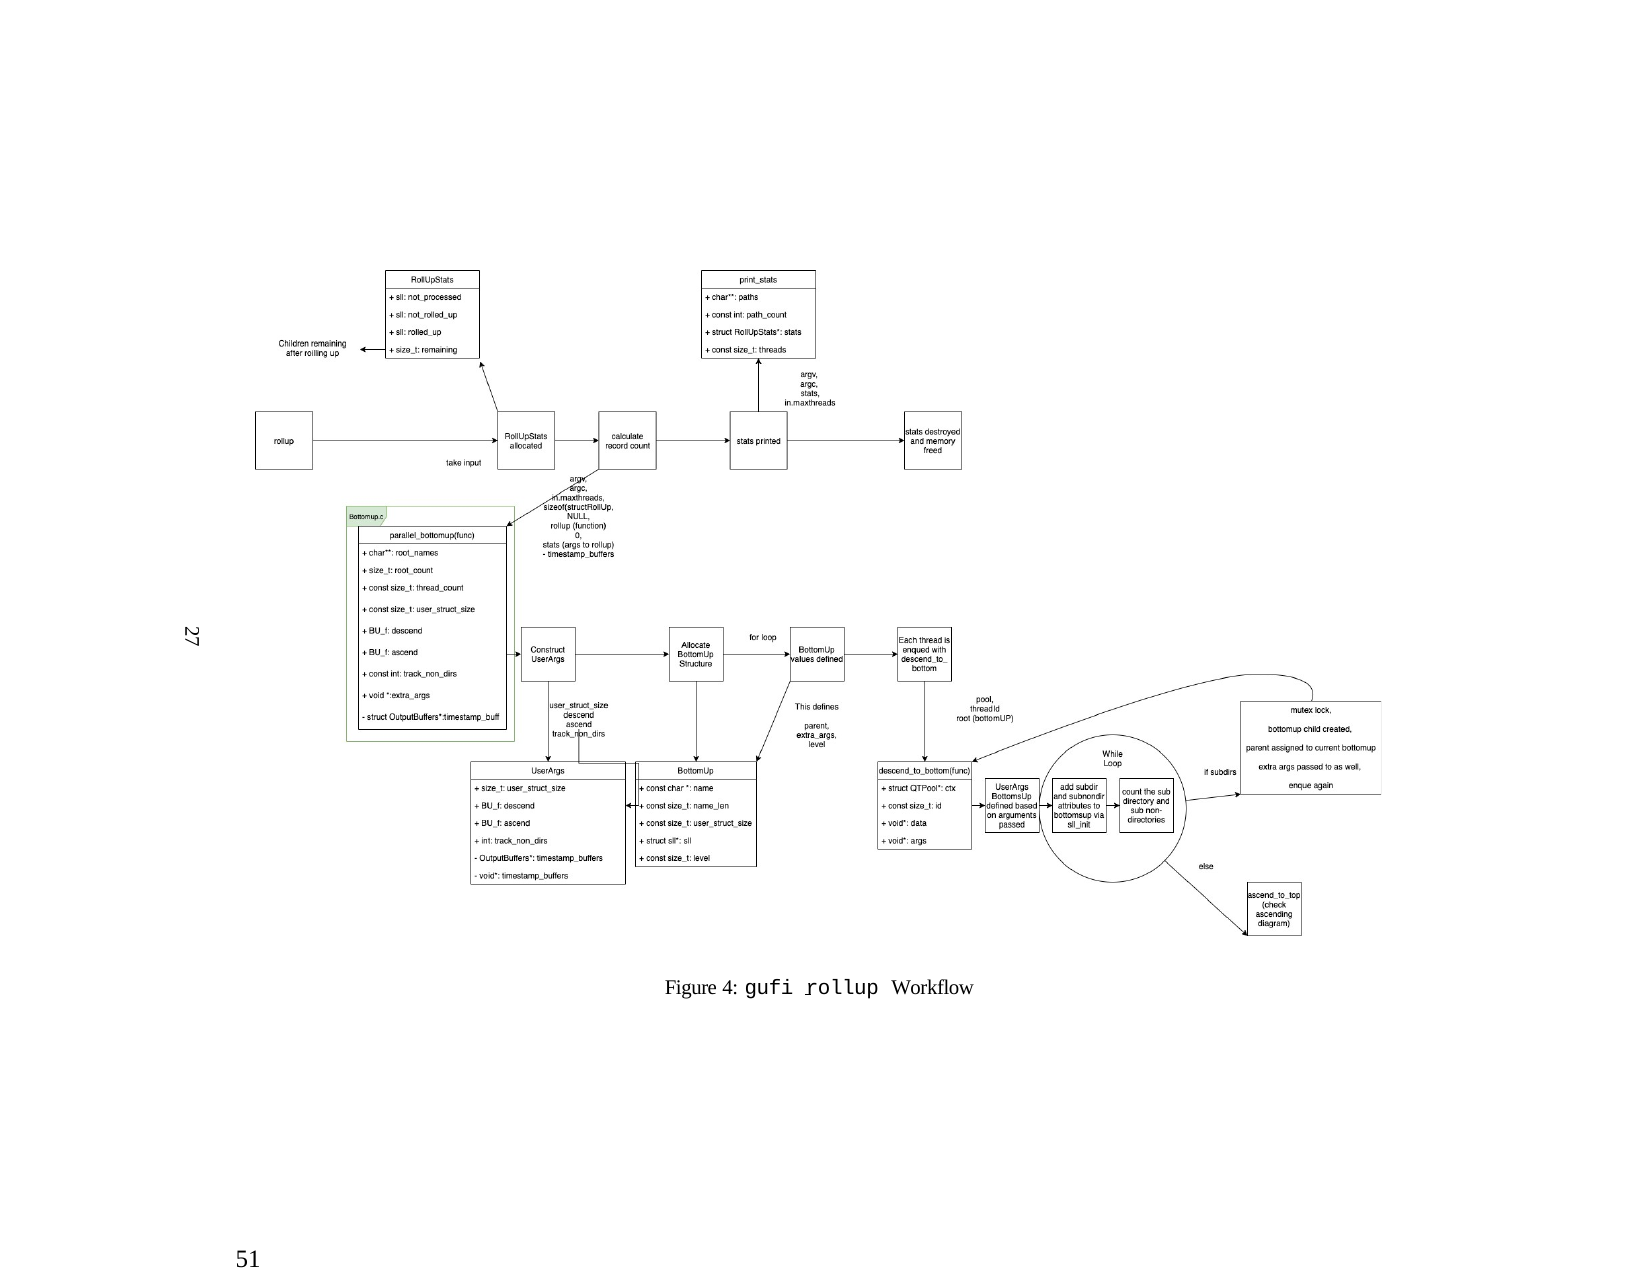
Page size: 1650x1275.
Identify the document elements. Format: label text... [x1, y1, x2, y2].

picture [255, 270, 1382, 936]
text Figure 4: gufi rollup Workflow [235, 975, 1403, 1001]
